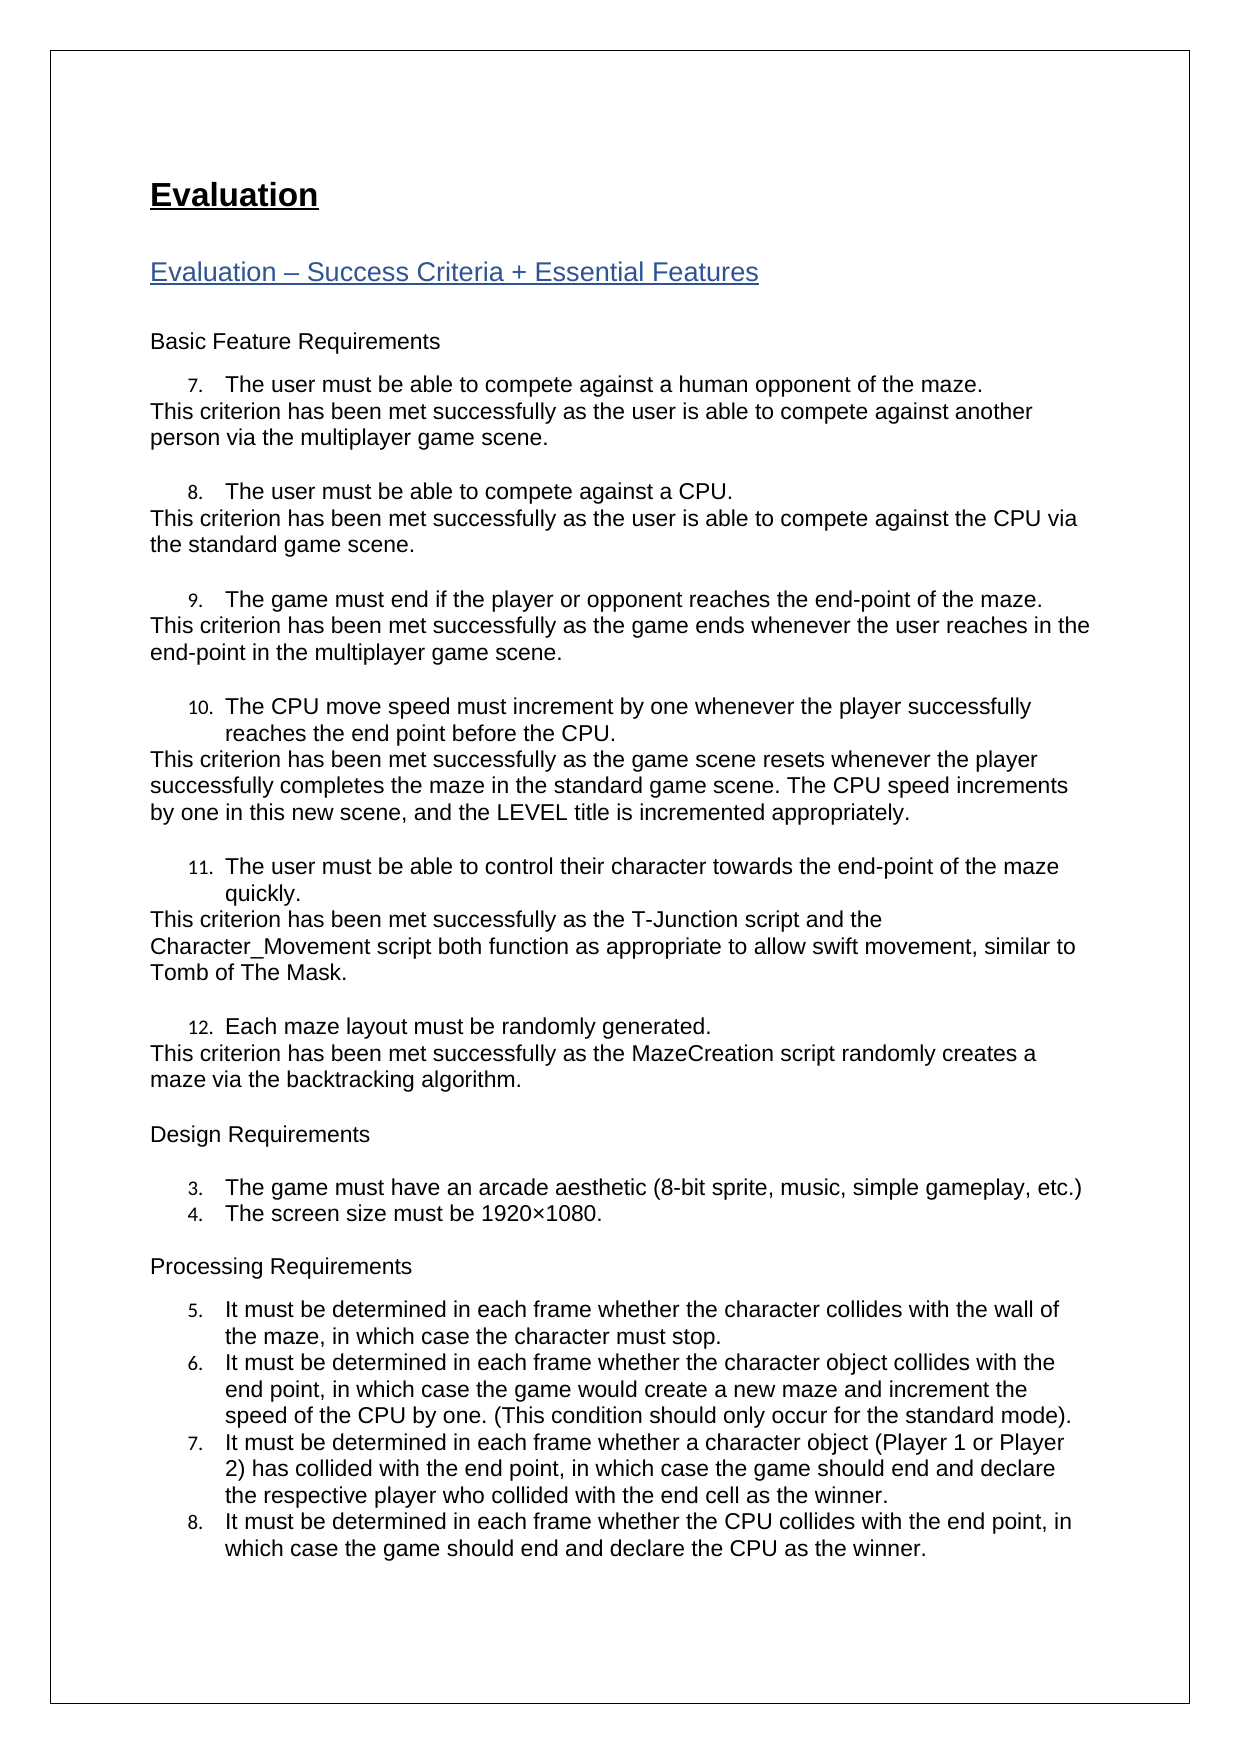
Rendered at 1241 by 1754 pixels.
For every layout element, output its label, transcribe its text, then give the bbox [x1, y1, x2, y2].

text This criterion has been met successfully as the user is able to compete against the CPU via the standard game scene. [150, 505, 1090, 586]
list The user must be able to compete against a CPU. [187, 478, 1090, 505]
text Processing Requirements [150, 1253, 1090, 1279]
text Basic Feature Requirements [150, 328, 1090, 354]
list It must be determined in each frame whether the character object collides with the end point, in which case the game would create a new maze and increment the speed of the CPU by one. (This condition should only occur for the standard mode). [187, 1349, 1090, 1428]
list Each maze layout must be randomly generated. [187, 1013, 1090, 1040]
text This criterion has been met successfully as the game scene resets whenever the player successfully completes the maze in the standard game scene. The CPU speed increments by one in this new scene, and the LEVEL title is incremented appropriately. [150, 746, 1090, 853]
list The user must be able to control their character towards the end-point of the maze quickly. [187, 853, 1090, 906]
text This criterion has been met successfully as the game ends whenever the user reaches in the end-point in the multiplayer game scene. [150, 612, 1090, 693]
list The game must have an arcade aesthetic (8-bit sprite, music, simple gameplay, etc.) [187, 1173, 1090, 1200]
text This criterion has been met successfully as the user is able to compete against another person via the multiplayer game scene. [150, 398, 1090, 478]
text This criterion has been met successfully as the MazeCreation script randomly creates a maze via the backtracking algorithm. [150, 1040, 1090, 1121]
list It must be determined in each frame whether the CPU collides with the end point, in which case the game should end and declare the CPU as the winner. [187, 1508, 1090, 1561]
list The CPU move speed must increment by one whenever the player successfully reaches the end point before the CPU. [187, 693, 1090, 746]
text Design Requirements [150, 1121, 1090, 1147]
list The screen size must be 1920×1080. [187, 1200, 1090, 1227]
subtitle Evaluation [150, 175, 1090, 252]
subtitle Evaluation – Success Criteria + Essential Features [150, 256, 1090, 323]
list It must be determined in each frame whether a character object (Player 1 or Player 2) has collided with the end point, in which case the game should end and declare the respective player who collided with the end cell as the winner. [187, 1428, 1090, 1508]
text This criterion has been met successfully as the T-Junction script and the Character_Movement script both function as appropriate to allow swift movement, similar to Tomb of The Mask. [150, 906, 1090, 1013]
list The user must be able to compete against a human opponent of the maze. [187, 371, 1090, 398]
list The game must end if the player or opponent reaches the end-point of the maze. [187, 586, 1090, 612]
list It must be determined in each frame whether the character collides with the wall of the maze, in which case the character must stop. [187, 1296, 1090, 1349]
